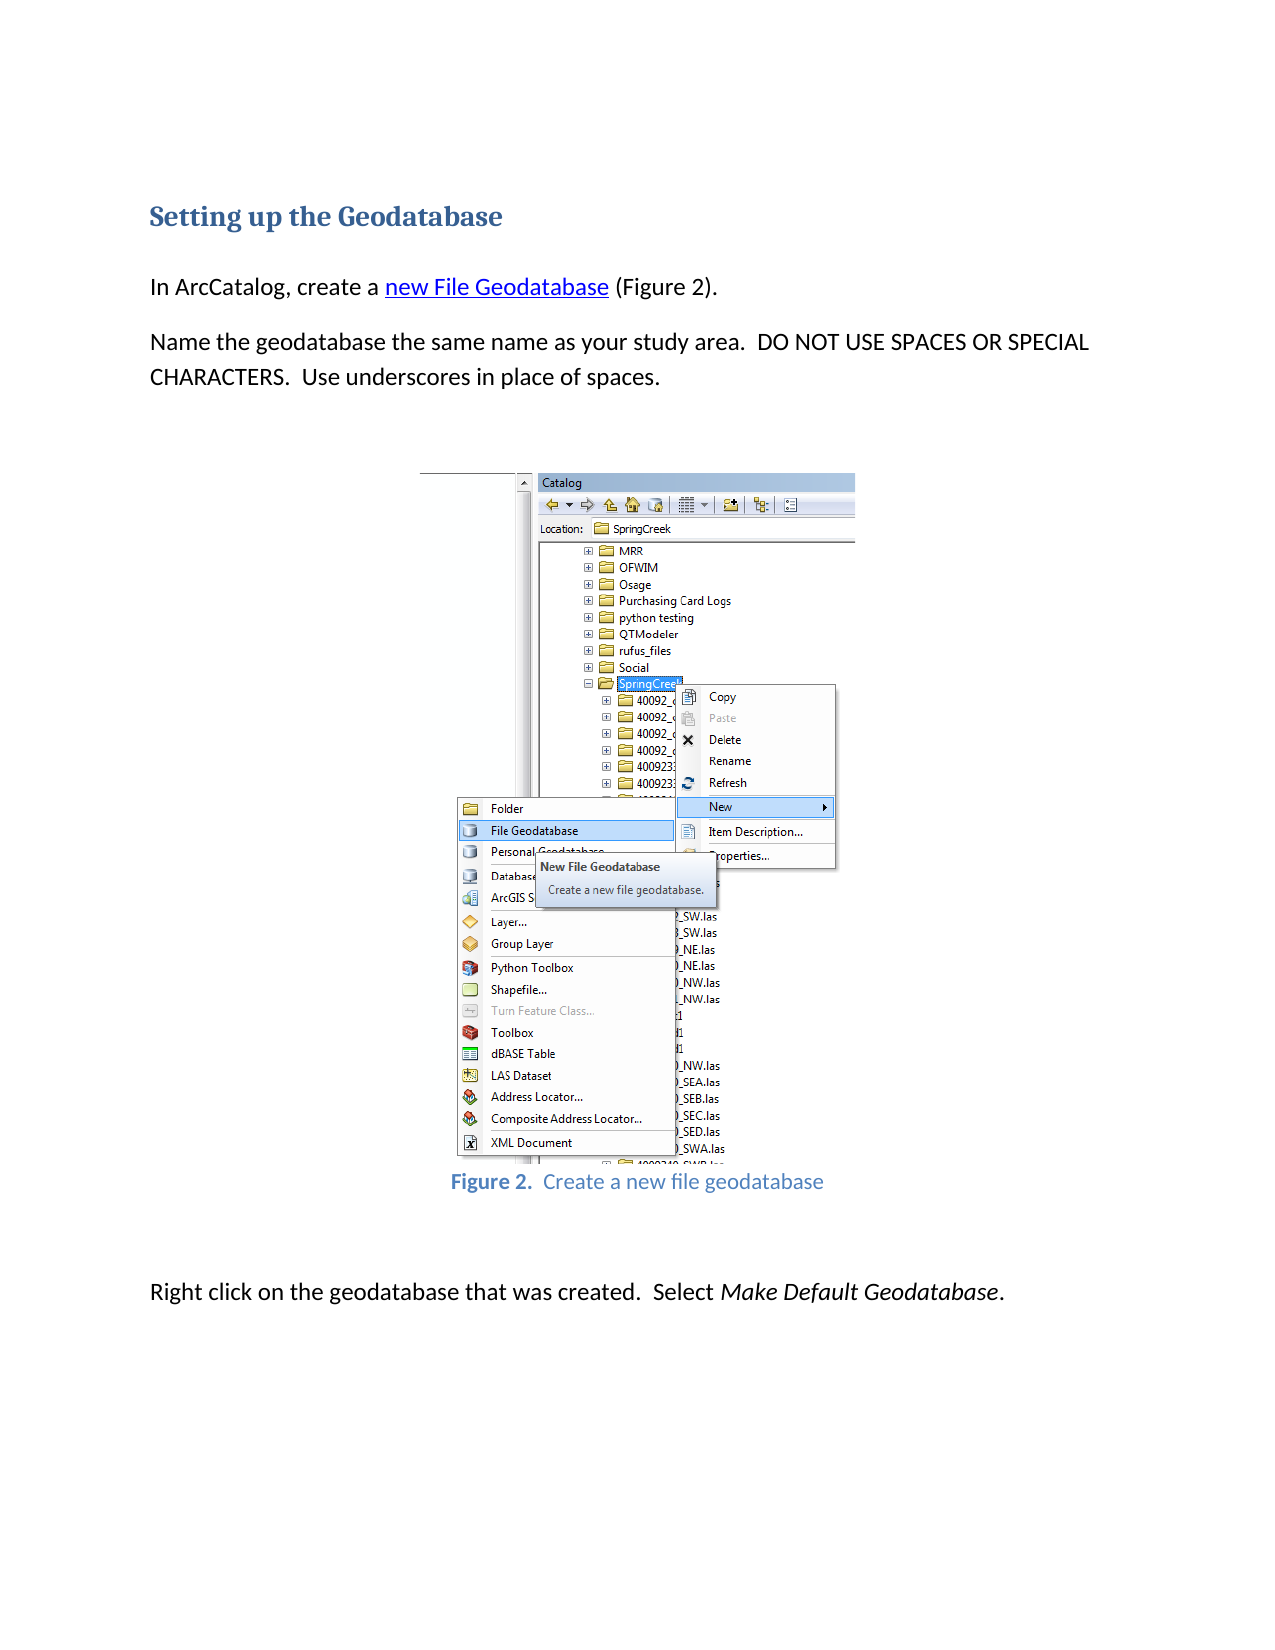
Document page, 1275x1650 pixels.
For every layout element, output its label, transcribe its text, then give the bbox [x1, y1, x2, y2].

text Name the geodatabase the same name as your study area. DO NOT USE SPACES OR SPECIAL CHARACTERS. Use underscores in place of spaces. [150, 327, 1125, 392]
picture [419, 473, 856, 1164]
text In ArcCatalog, create a new File Geodatabase (Figure 2). [150, 271, 1125, 301]
text Right click on the geodatabase that was created. Select Make Default Geodatabase. [150, 1276, 1125, 1306]
subtitle Setting up the Geodatabase [150, 200, 1125, 233]
text Figure . Create a new file geodatabase [150, 1167, 1125, 1195]
